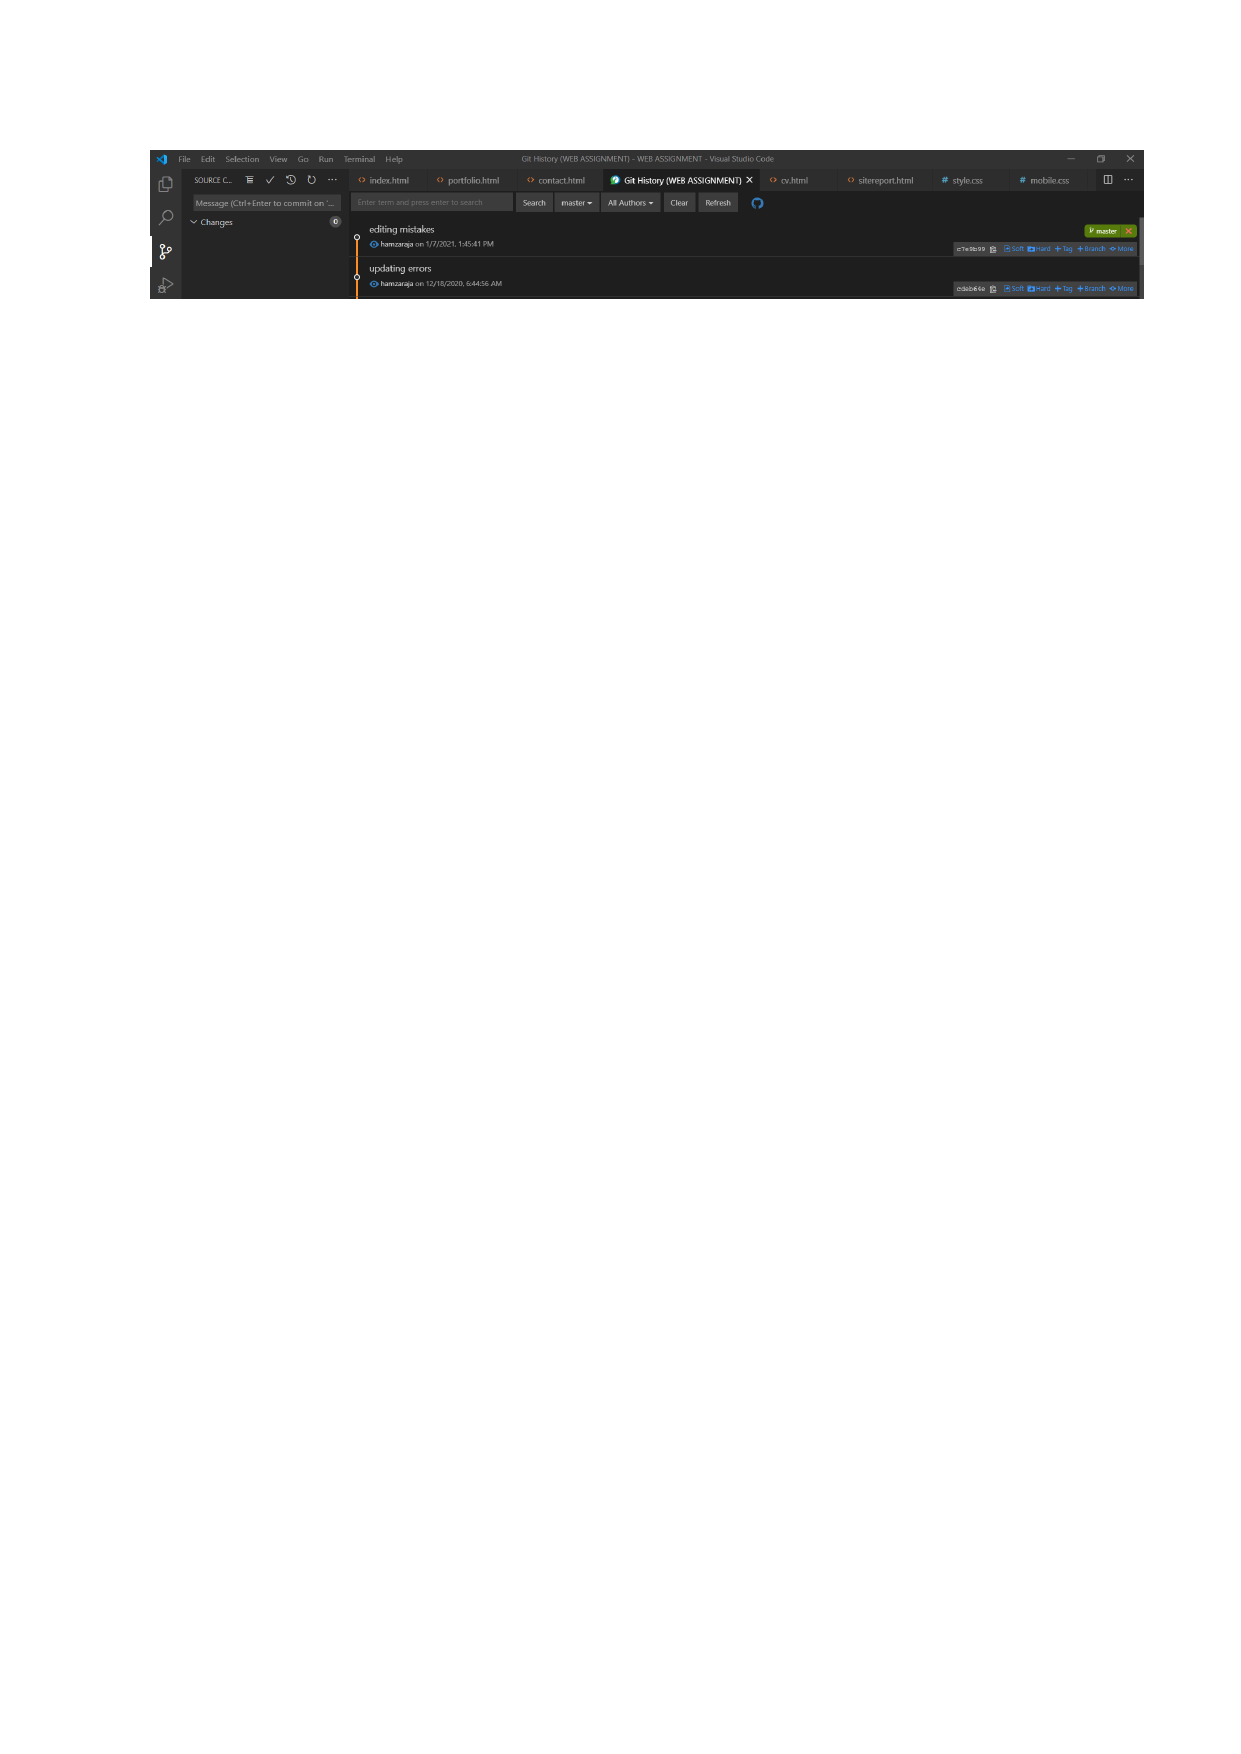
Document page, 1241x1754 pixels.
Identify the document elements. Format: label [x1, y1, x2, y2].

picture [150, 150, 1144, 299]
